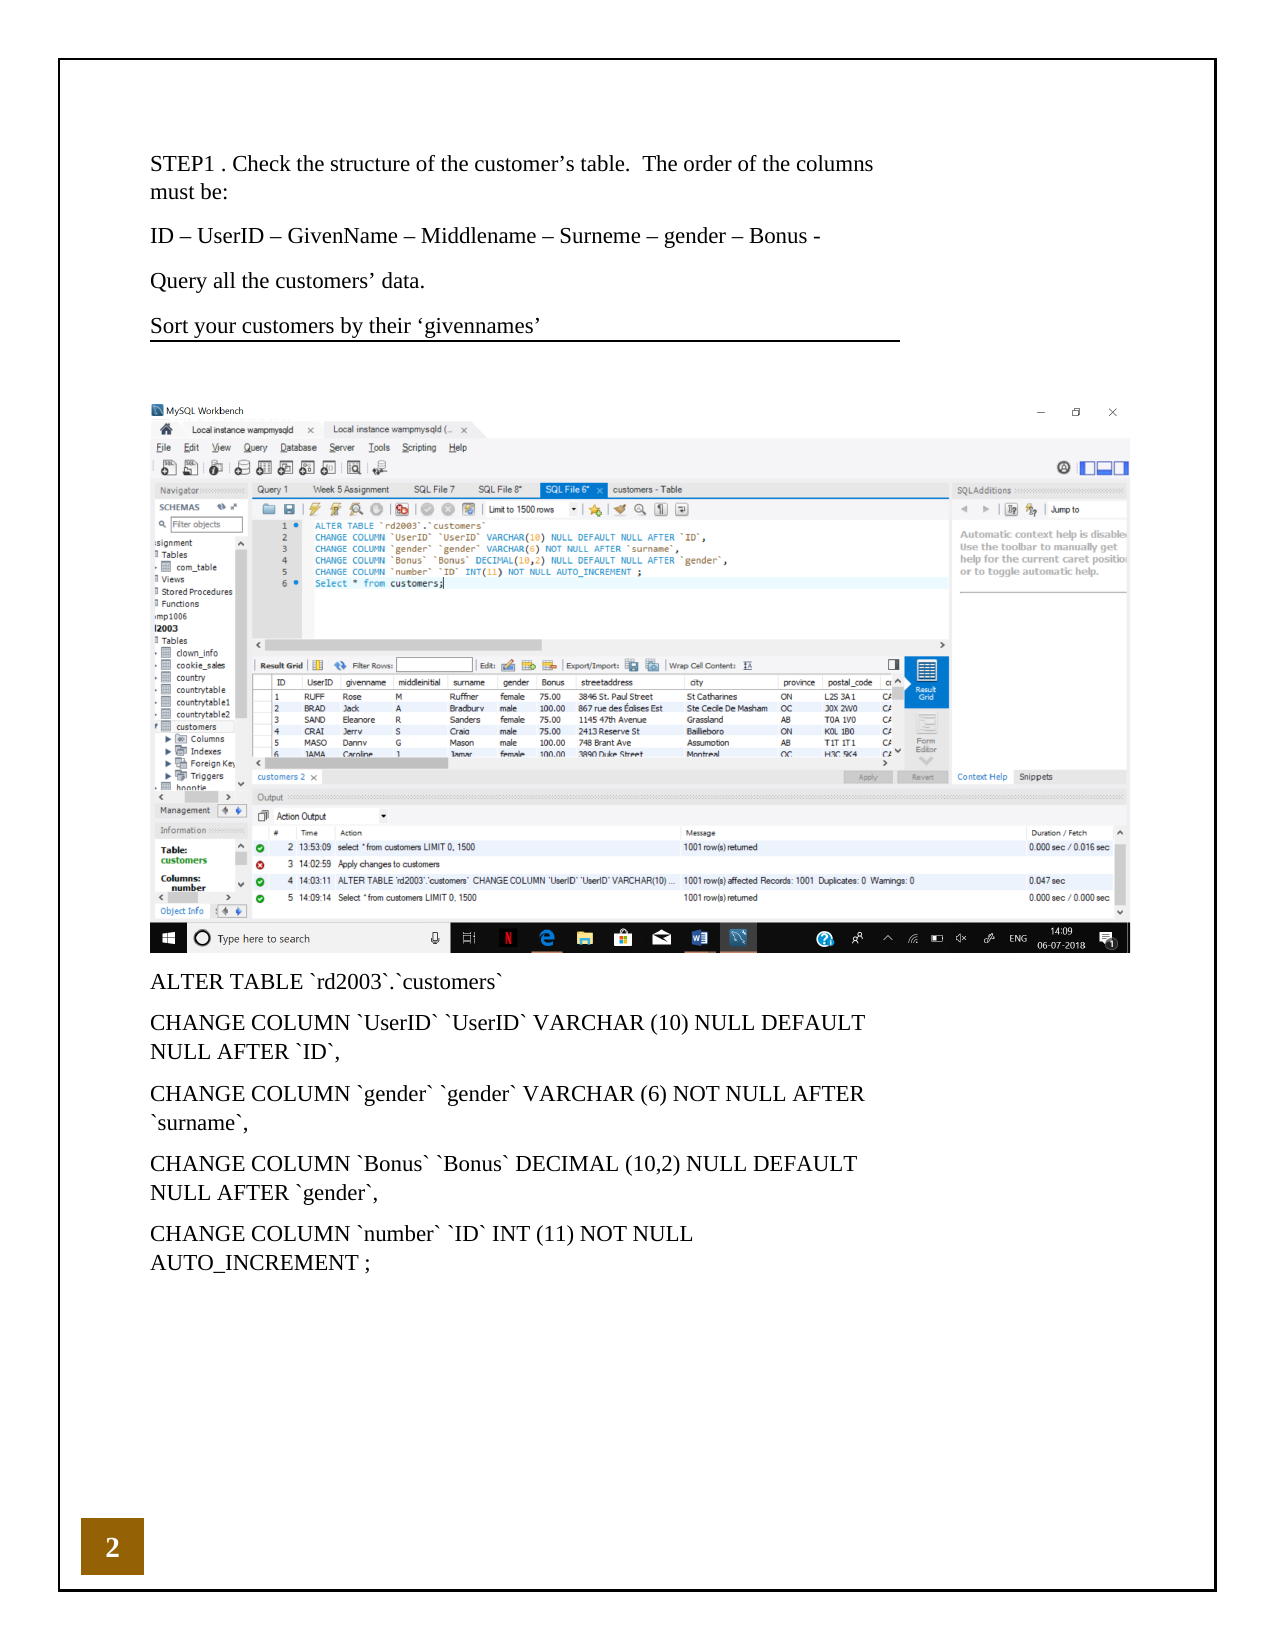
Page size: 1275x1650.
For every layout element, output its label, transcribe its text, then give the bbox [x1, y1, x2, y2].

text CHANGE COLUMN `Bonus` `Bonus` DECIMAL (10,2) NULL DEFAULT NULL AFTER `gender`, [150, 1150, 900, 1205]
text STEP1 . Check the structure of the customer’s table. The order of the columns must be: [150, 150, 900, 204]
picture [150, 401, 1131, 953]
text CHANGE COLUMN `number` `ID` INT (11) NOT NULL AUTO_INCREMENT ; [150, 1221, 900, 1276]
text CHANGE COLUMN `UserID` `UserID` VARCHAR (10) NULL DEFAULT NULL AFTER `ID`, [150, 1009, 900, 1064]
text Query all the customers’ data. [150, 267, 900, 293]
text ID – UserID – GivenName – Middlename – Surneme – gender – Bonus - [150, 222, 900, 249]
text Sort your customers by their ‘givennames’ [150, 312, 900, 340]
text CHANGE COLUMN `gender` `gender` VARCHAR (6) NOT NULL AFTER `surname`, [150, 1080, 900, 1135]
text ALTER TABLE `rd2003`.`customers` [150, 968, 900, 994]
